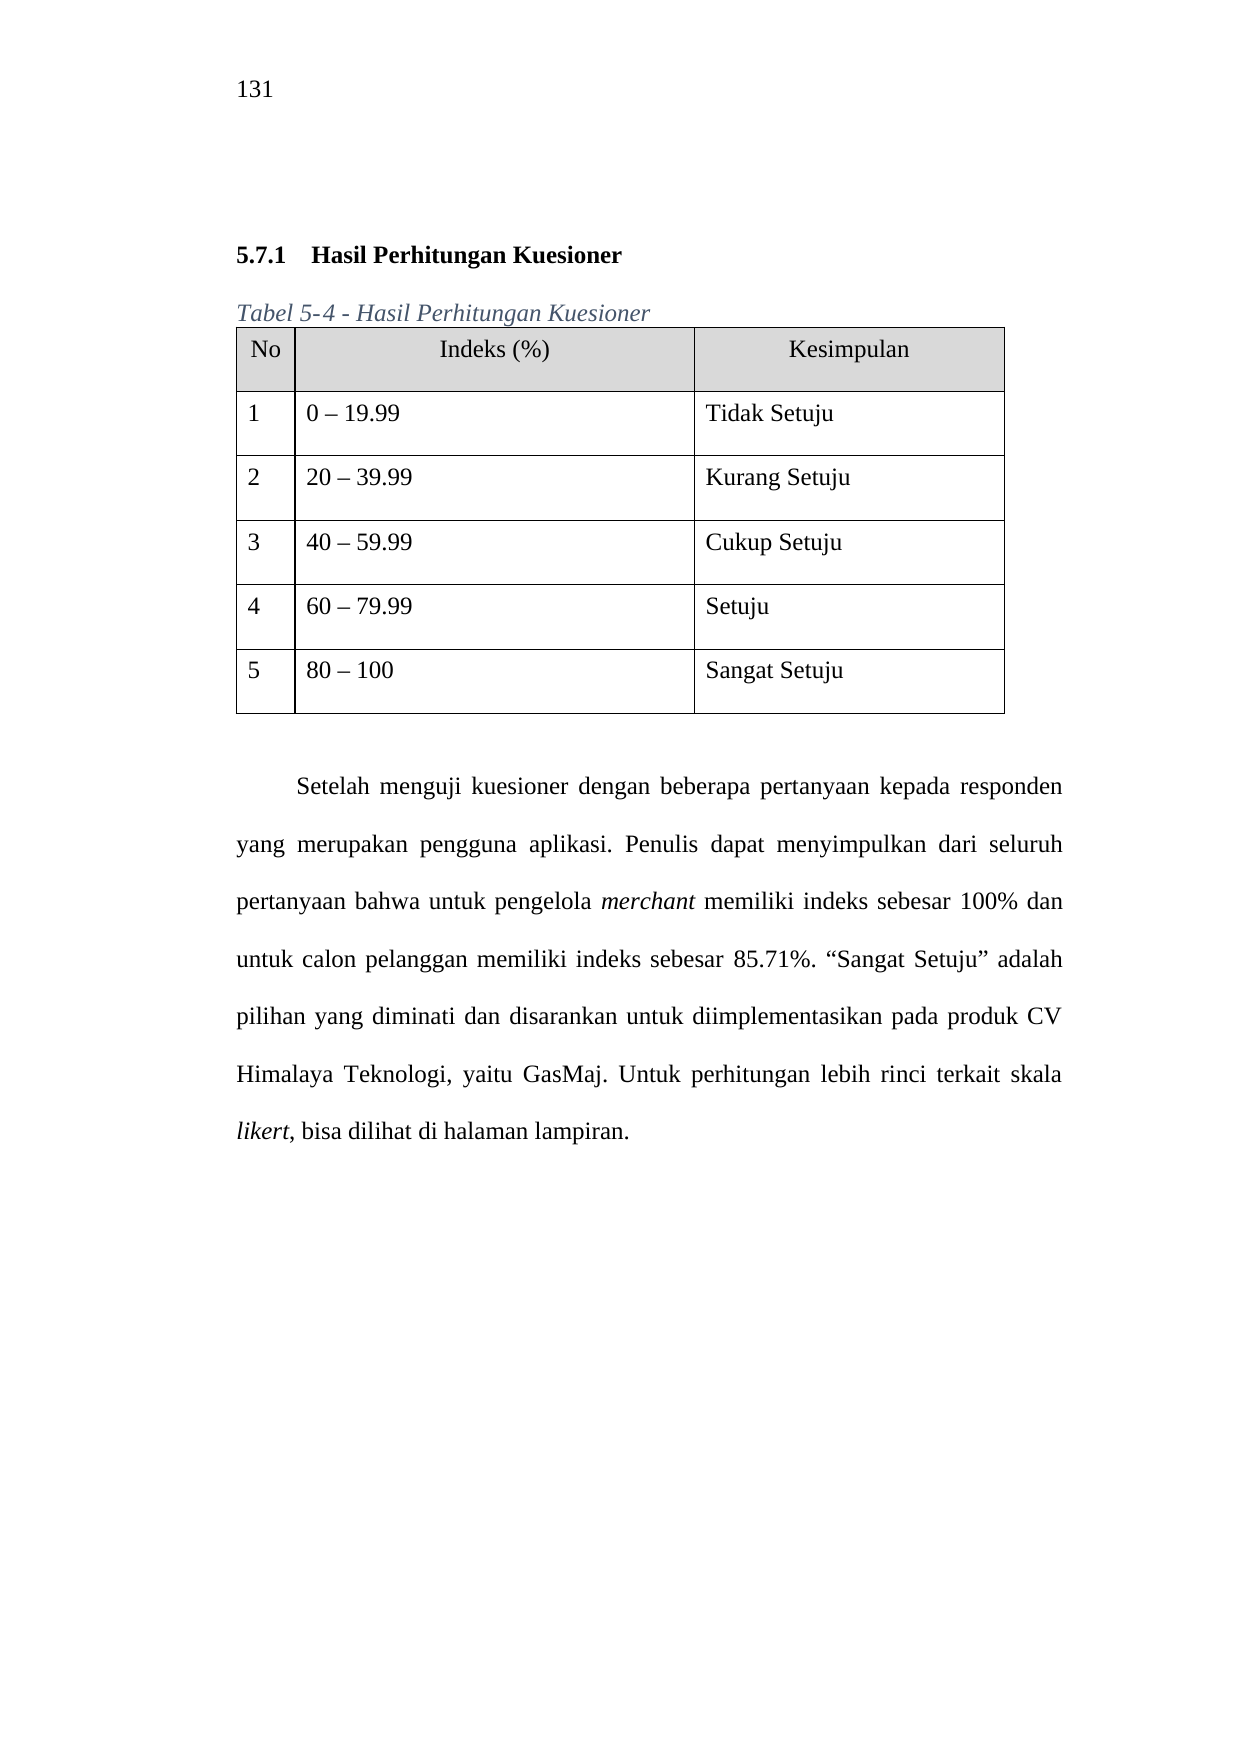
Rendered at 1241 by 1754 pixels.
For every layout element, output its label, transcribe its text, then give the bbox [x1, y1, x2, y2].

table_cell 2 [237, 456, 294, 520]
table_cell 5 [237, 650, 294, 713]
table_header Kesimpulan [695, 328, 1004, 391]
table_cell Sangat Setuju [695, 650, 1004, 713]
table_cell 4 [237, 585, 294, 648]
table_cell 80 – 100 [296, 650, 694, 713]
table_cell Tidak Setuju [695, 392, 1004, 455]
table_cell 60 – 79.99 [296, 585, 694, 648]
table_cell Setuju [695, 585, 1004, 648]
table_cell 3 [237, 521, 294, 584]
table_cell 20 – 39.99 [296, 456, 694, 520]
subtitle Hasil Perhitungan Kuesioner [236, 240, 1063, 269]
table_cell 0 – 19.99 [296, 392, 694, 455]
text Setelah menguji kuesioner dengan beberapa pertanyaan kepada responden yang merupakan pengguna aplikasi. Penulis dapat menyimpulkan dari seluruh pertanyaan bahwa untuk pengelola merchant memiliki indeks sebesar 100% dan untuk calon pelanggan memiliki indeks sebesar 85.71%. “Sangat Setuju” adalah pilihan yang diminati dan disarankan untuk diimplementasikan pada produk CV Himalaya Teknologi, yaitu GasMaj. Untuk perhitungan lebih rinci terkait skala likert, bisa dilihat di halaman lampiran. [236, 771, 1063, 1145]
table_cell 40 – 59.99 [296, 521, 694, 584]
table_header Indeks (%) [296, 328, 694, 391]
table_cell Kurang Setuju [695, 456, 1004, 520]
table_cell 1 [237, 392, 294, 455]
table_cell Cukup Setuju [695, 521, 1004, 584]
table_header No [237, 328, 294, 391]
